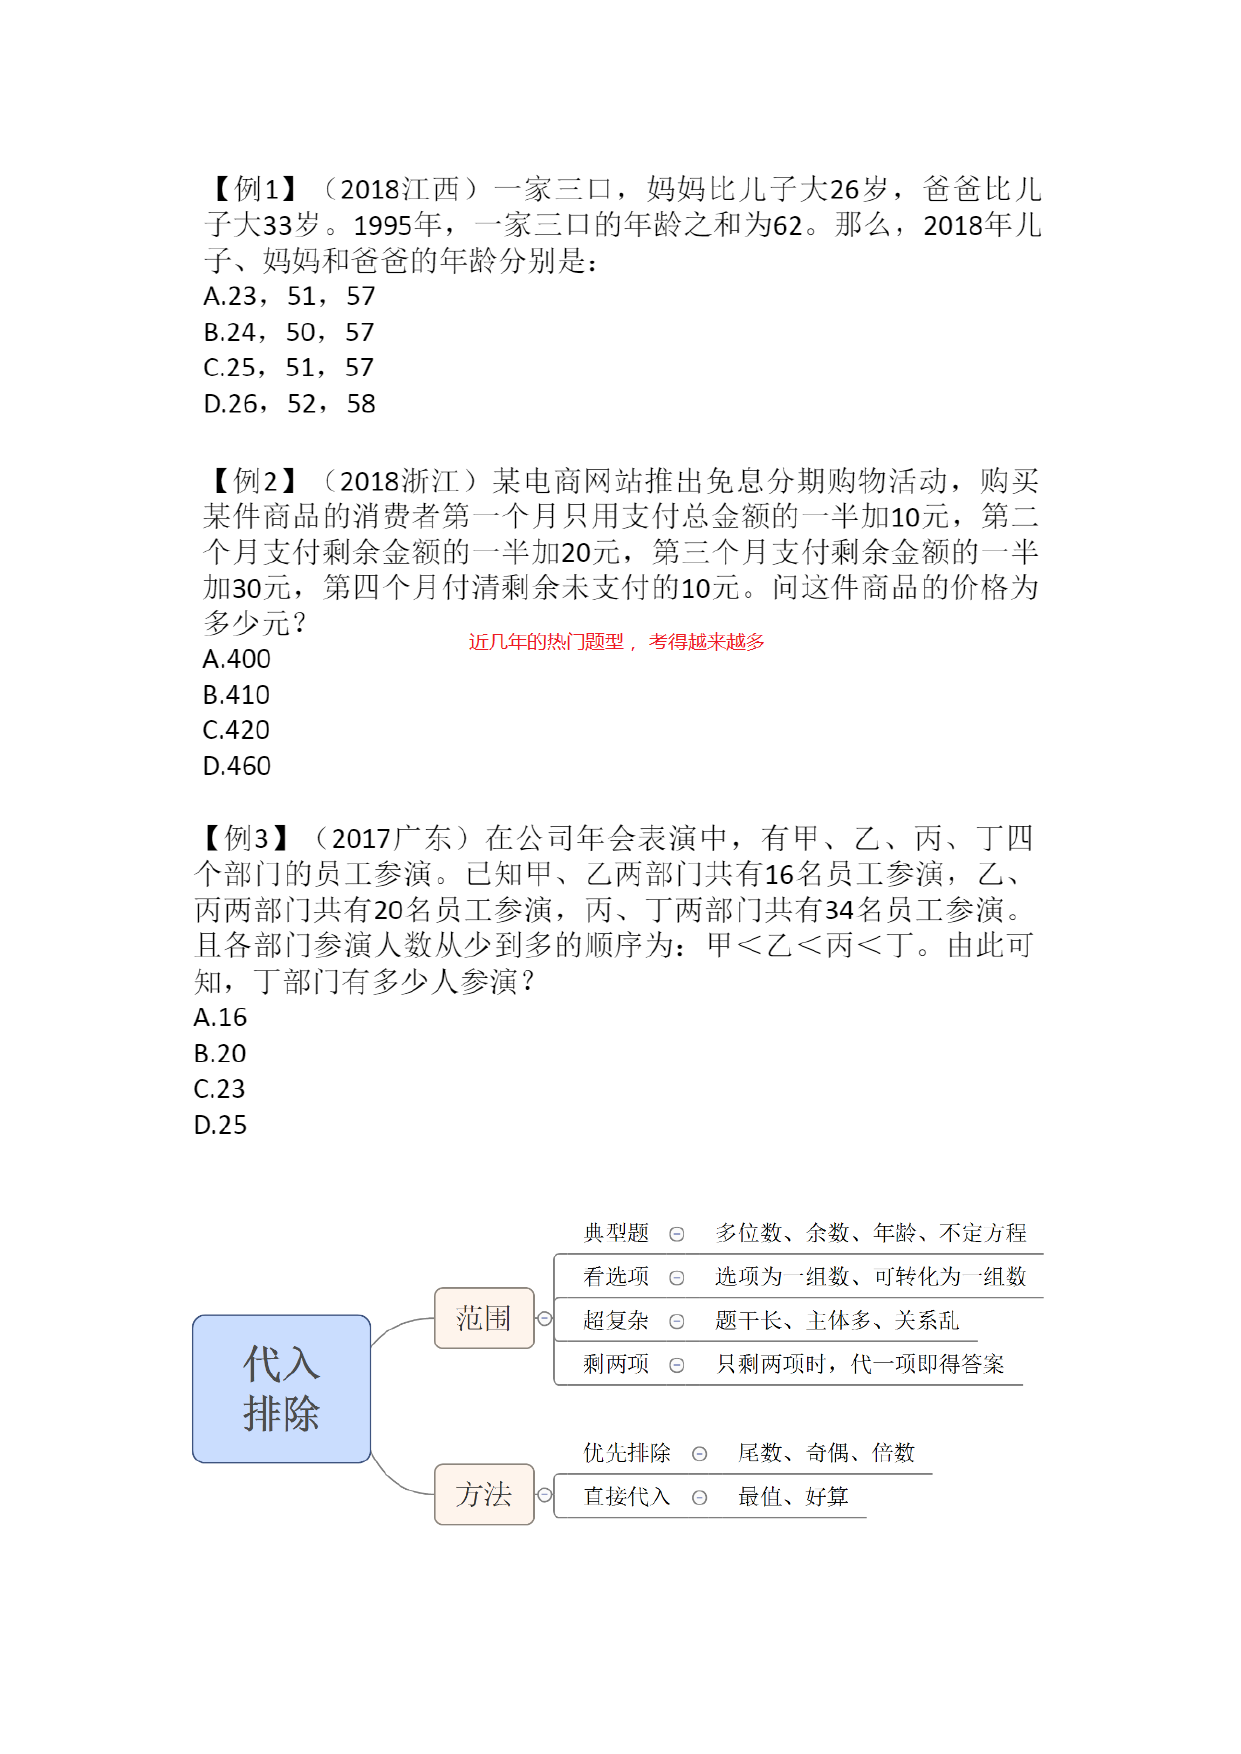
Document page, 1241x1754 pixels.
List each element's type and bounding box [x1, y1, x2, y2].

picture [187, 1169, 1052, 1534]
picture [187, 162, 1052, 425]
picture [187, 454, 1053, 804]
picture [187, 812, 1053, 1141]
